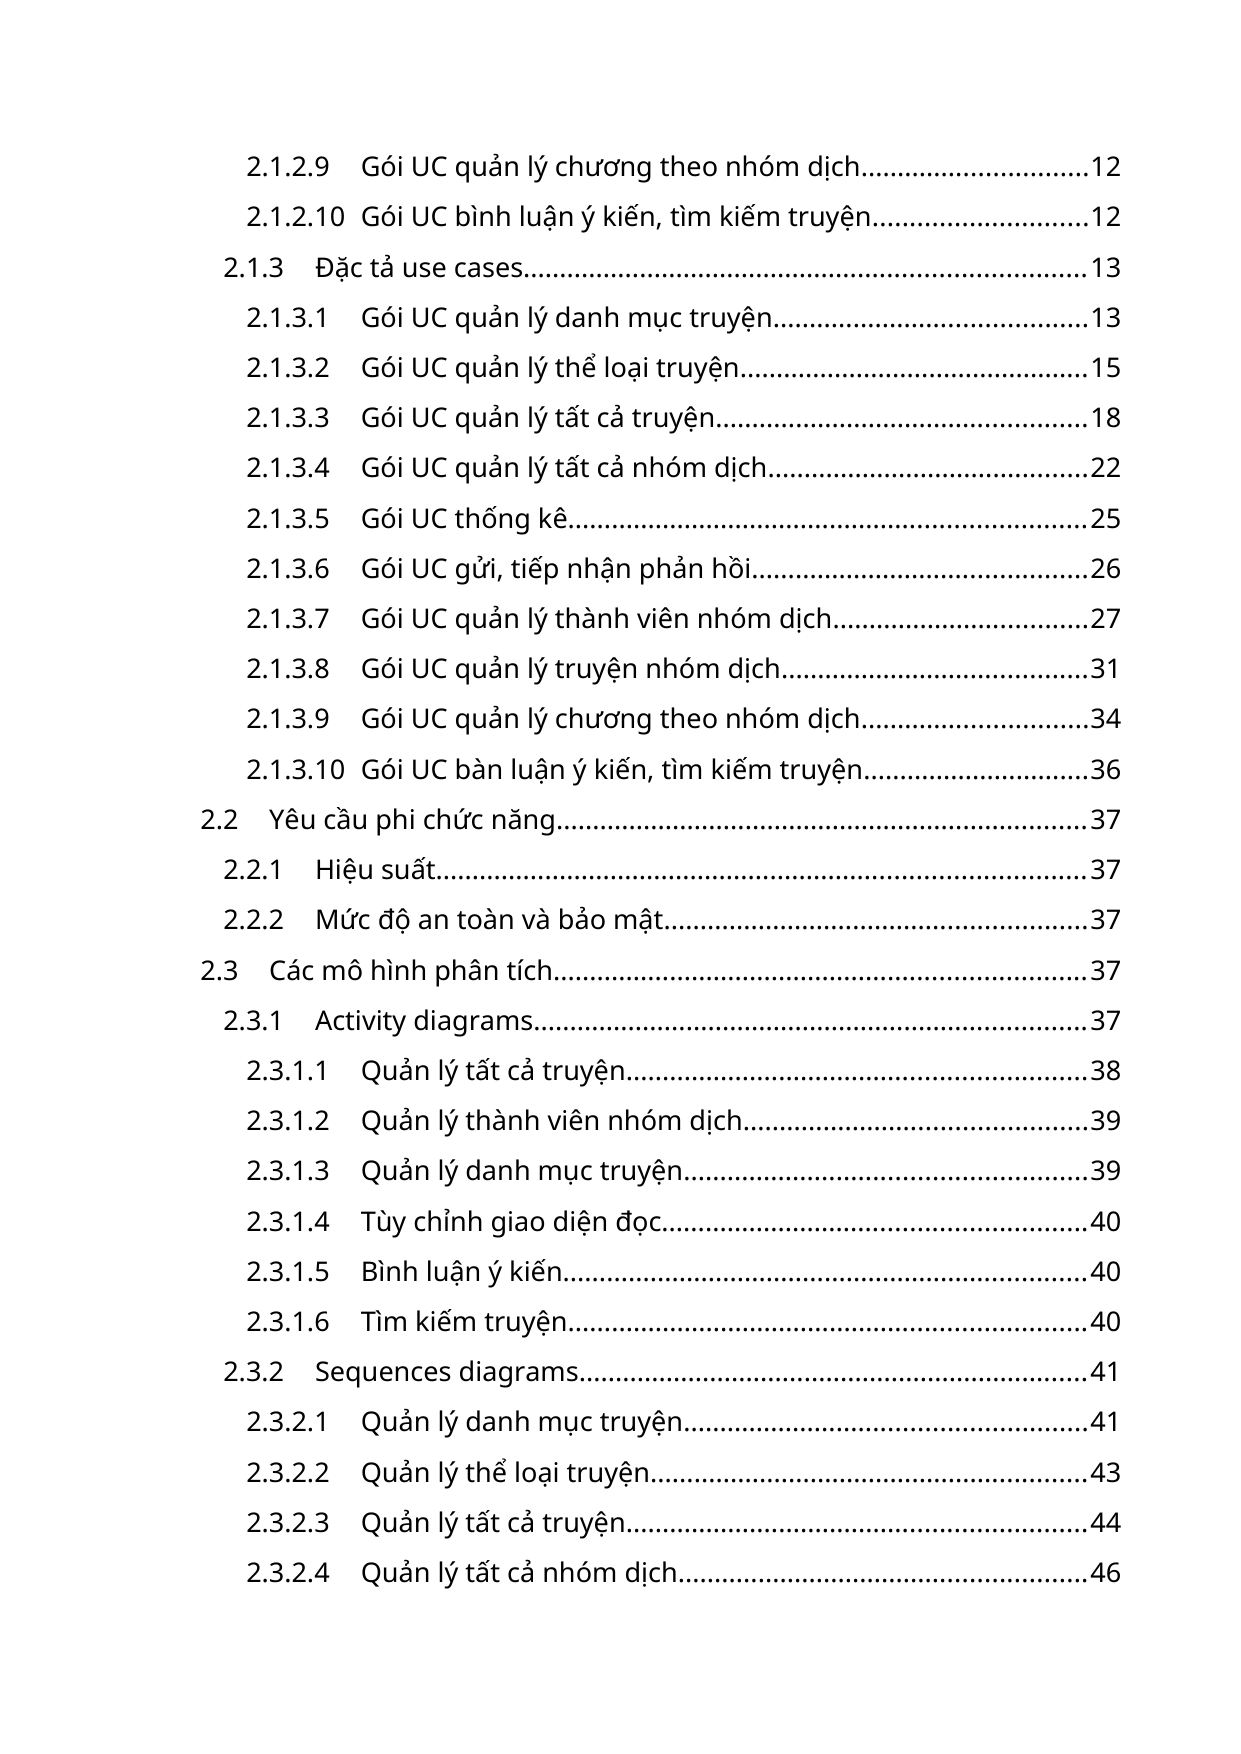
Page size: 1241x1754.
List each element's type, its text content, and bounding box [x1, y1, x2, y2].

text 2.1.3.9 Gói UC quản lý chương theo nhóm dịch 34 [246, 700, 1122, 737]
text 2.3.2.4 Quản lý tất cả nhóm dịch 46 [246, 1553, 1122, 1590]
text 2.1.3.6 Gói UC gửi, tiếp nhận phản hồi 26 [246, 549, 1122, 586]
text 2.1.3.7 Gói UC quản lý thành viên nhóm dịch 27 [246, 599, 1122, 636]
text 2.3.1.5 Bình luận ý kiến 40 [246, 1252, 1122, 1289]
text 2.3.1 Activity diagrams 37 [223, 1001, 1122, 1038]
text 2.1.3.2 Gói UC quản lý thể loại truyện 15 [246, 348, 1122, 385]
text 2.1.3.8 Gói UC quản lý truyện nhóm dịch 31 [246, 650, 1122, 687]
text 2.3.2.1 Quản lý danh mục truyện 41 [246, 1403, 1122, 1440]
text 2.2.1 Hiệu suất 37 [223, 851, 1122, 887]
text 2.1.2.9 Gói UC quản lý chương theo nhóm dịch 12 [246, 148, 1122, 184]
text 2.3.1.1 Quản lý tất cả truyện 38 [246, 1051, 1122, 1088]
text 2.3.1.2 Quản lý thành viên nhóm dịch 39 [246, 1102, 1122, 1138]
text 2.1.3.1 Gói UC quản lý danh mục truyện 13 [246, 298, 1122, 335]
text 2.3.2.2 Quản lý thể loại truyện 43 [246, 1453, 1122, 1490]
text 2.1.3.5 Gói UC thống kê 25 [246, 499, 1122, 536]
text 2.1.3.4 Gói UC quản lý tất cả nhóm dịch 22 [246, 449, 1122, 486]
text 2.2.2 Mức độ an toàn và bảo mật 37 [223, 901, 1122, 938]
text 2.3.2 Sequences diagrams 41 [223, 1353, 1122, 1389]
text 2.1.2.10 Gói UC bình luận ý kiến, tìm kiếm truyện 12 [246, 198, 1122, 235]
text 2.1.3 Đặc tả use cases 13 [223, 248, 1122, 285]
text 2.3.2.3 Quản lý tất cả truyện 44 [246, 1503, 1122, 1540]
text 2.1.3.3 Gói UC quản lý tất cả truyện 18 [246, 399, 1122, 436]
text 2.3 Các mô hình phân tích 37 [200, 951, 1122, 988]
text 2.2 Yêu cầu phi chức năng 37 [200, 800, 1122, 837]
text 2.3.1.4 Tùy chỉnh giao diện đọc 40 [246, 1202, 1122, 1239]
text 2.3.1.3 Quản lý danh mục truyện 39 [246, 1152, 1122, 1189]
text 2.1.3.10 Gói UC bàn luận ý kiến, tìm kiếm truyện 36 [246, 750, 1122, 787]
text 2.3.1.6 Tìm kiếm truyện 40 [246, 1302, 1122, 1339]
